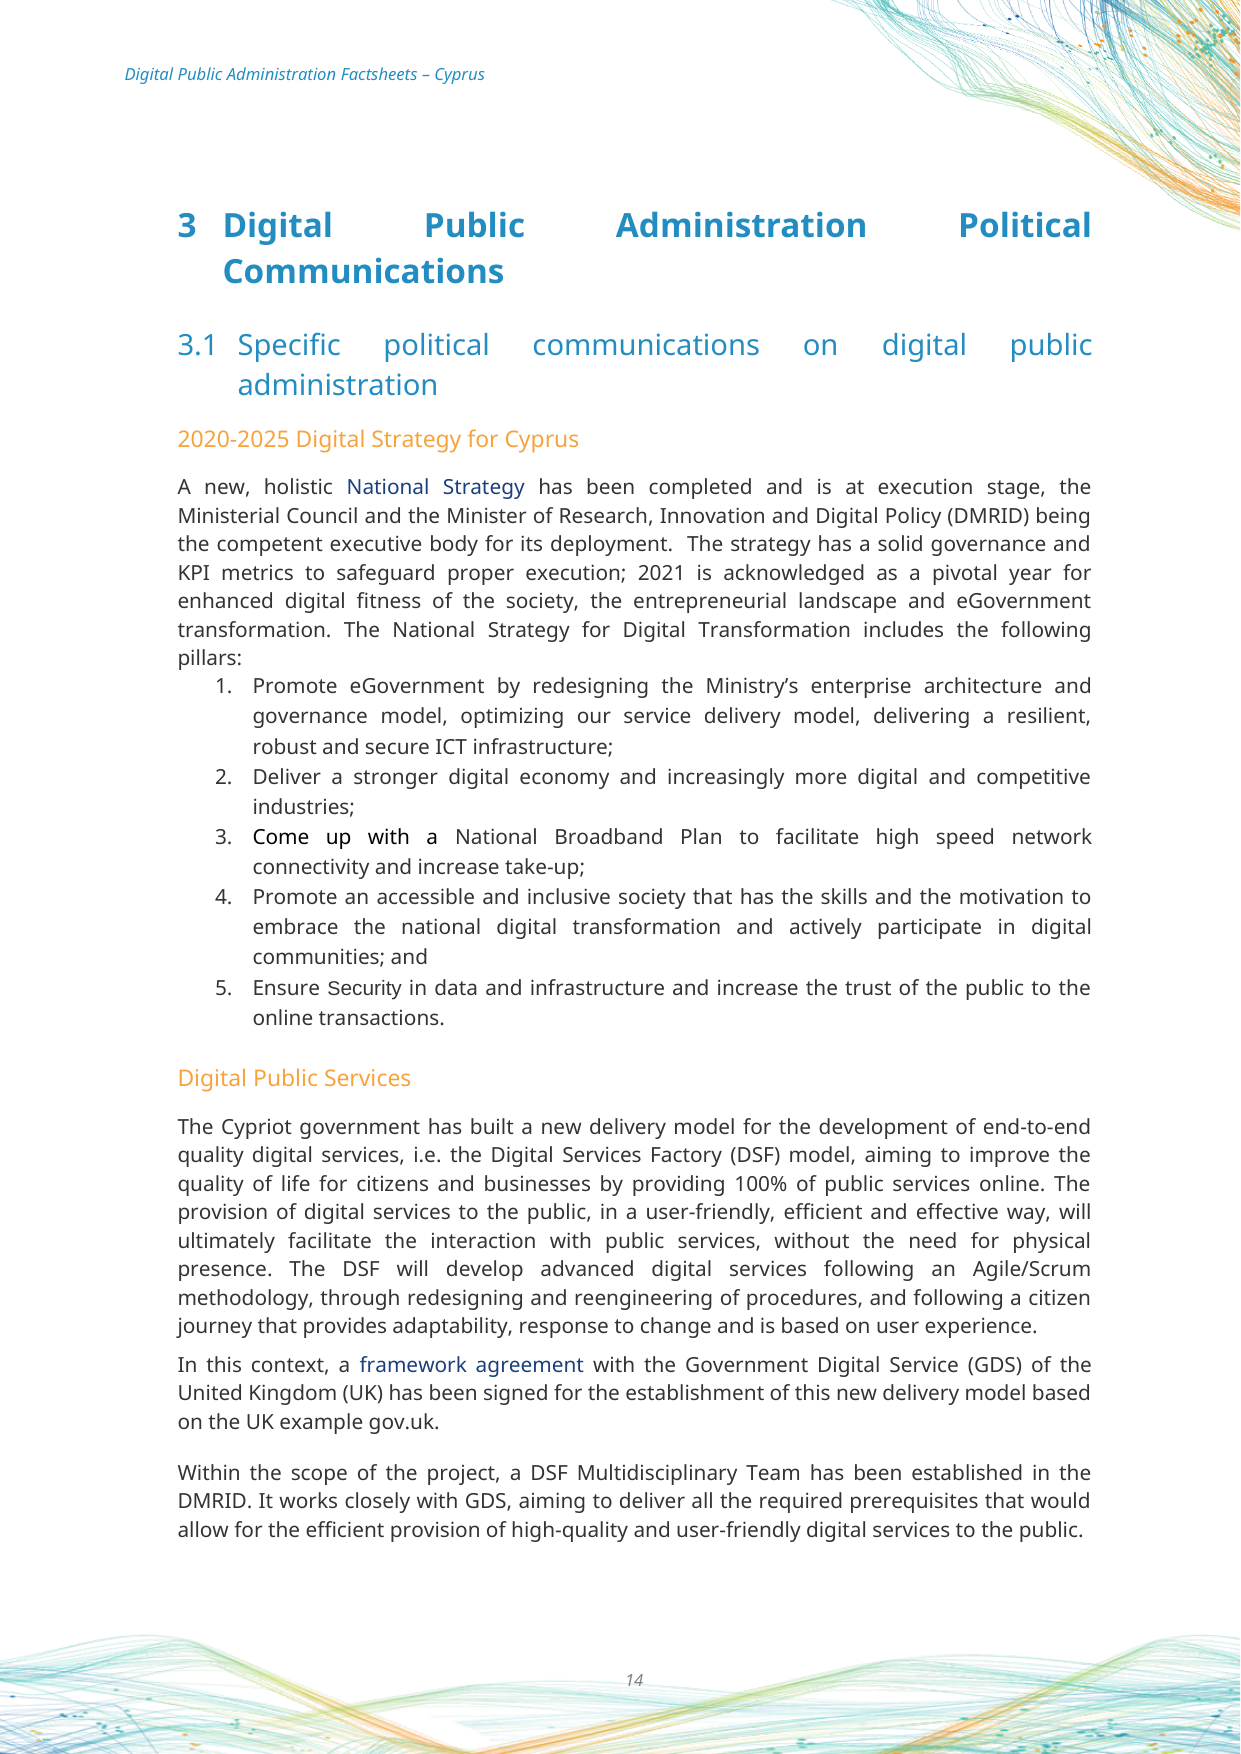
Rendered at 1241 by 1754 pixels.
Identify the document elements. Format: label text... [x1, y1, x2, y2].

list Ensure Security in data and infrastructure and increase the trust of the public to the online transactions. [215, 973, 1092, 1031]
text The Cypriot government has built a new delivery model for the development of end-to-end quality digital services, i.e. the Digital Services Factory (DSF) model, aiming to improve the quality of life for citizens and businesses by providing 100% of public services online. The provision of digital services to the public, in a user-friendly, efficient and effective way, will ultimately facilitate the interaction with public services, without the need for physical presence. The DSF will develop advanced digital services following an Agile/Scrum methodology, through redesigning and reengineering of procedures, and following a citizen journey that provides adaptability, response to change and is based on user experience. [177, 1112, 1092, 1339]
list Promote eGovernment by redesigning the Ministry’s enterprise architecture and governance model, optimizing our service delivery model, delivering a resilient, robust and secure ICT infrastructure; [215, 672, 1092, 760]
subtitle Digital Public Administration Political Communications [177, 202, 1092, 293]
subtitle Digital Public Services [177, 1062, 1092, 1093]
list Deliver a stronger digital economy and increasingly more digital and competitive industries; [215, 762, 1092, 820]
text A new, holistic National Strategy has been completed and is at execution stage, the Ministerial Council and the Minister of Research, Innovation and Digital Policy (DMRID) being the competent executive body for its deployment. The strategy has a solid governance and KPI metrics to safeguard proper execution; 2021 is acknowledged as a pivotal year for enhanced digital fitness of the society, the entrepreneurial landscape and eGovernment transformation. The National Strategy for Digital Transformation includes the following pillars: [177, 472, 1092, 672]
text Within the scope of the project, a DSF Multidisciplinary Team has been established in the DMRID. It works closely with GDS, aiming to deliver all the required prerequisites that would allow for the efficient provision of high-quality and user-friendly digital services to the public. [177, 1458, 1092, 1543]
subtitle 2020-2025 Digital Strategy for Cyprus [177, 422, 1092, 454]
picture [0, 1610, 1241, 1754]
list Come up with a National Broadband Plan to facilitate high speed network connectivity and increase take-up; [215, 822, 1092, 881]
subtitle Specific political communications on digital public administration [177, 324, 1092, 404]
list Promote an accessible and inclusive society that has the skills and the motivation to embrace the national digital transformation and actively participate in digital communities; and [215, 882, 1092, 971]
picture [818, 0, 1241, 250]
text In this context, a framework agreement with the Government Digital Service (GDS) of the United Kingdom (UK) has been signed for the establishment of this new delivery model based on the UK example gov.uk. [177, 1350, 1092, 1435]
